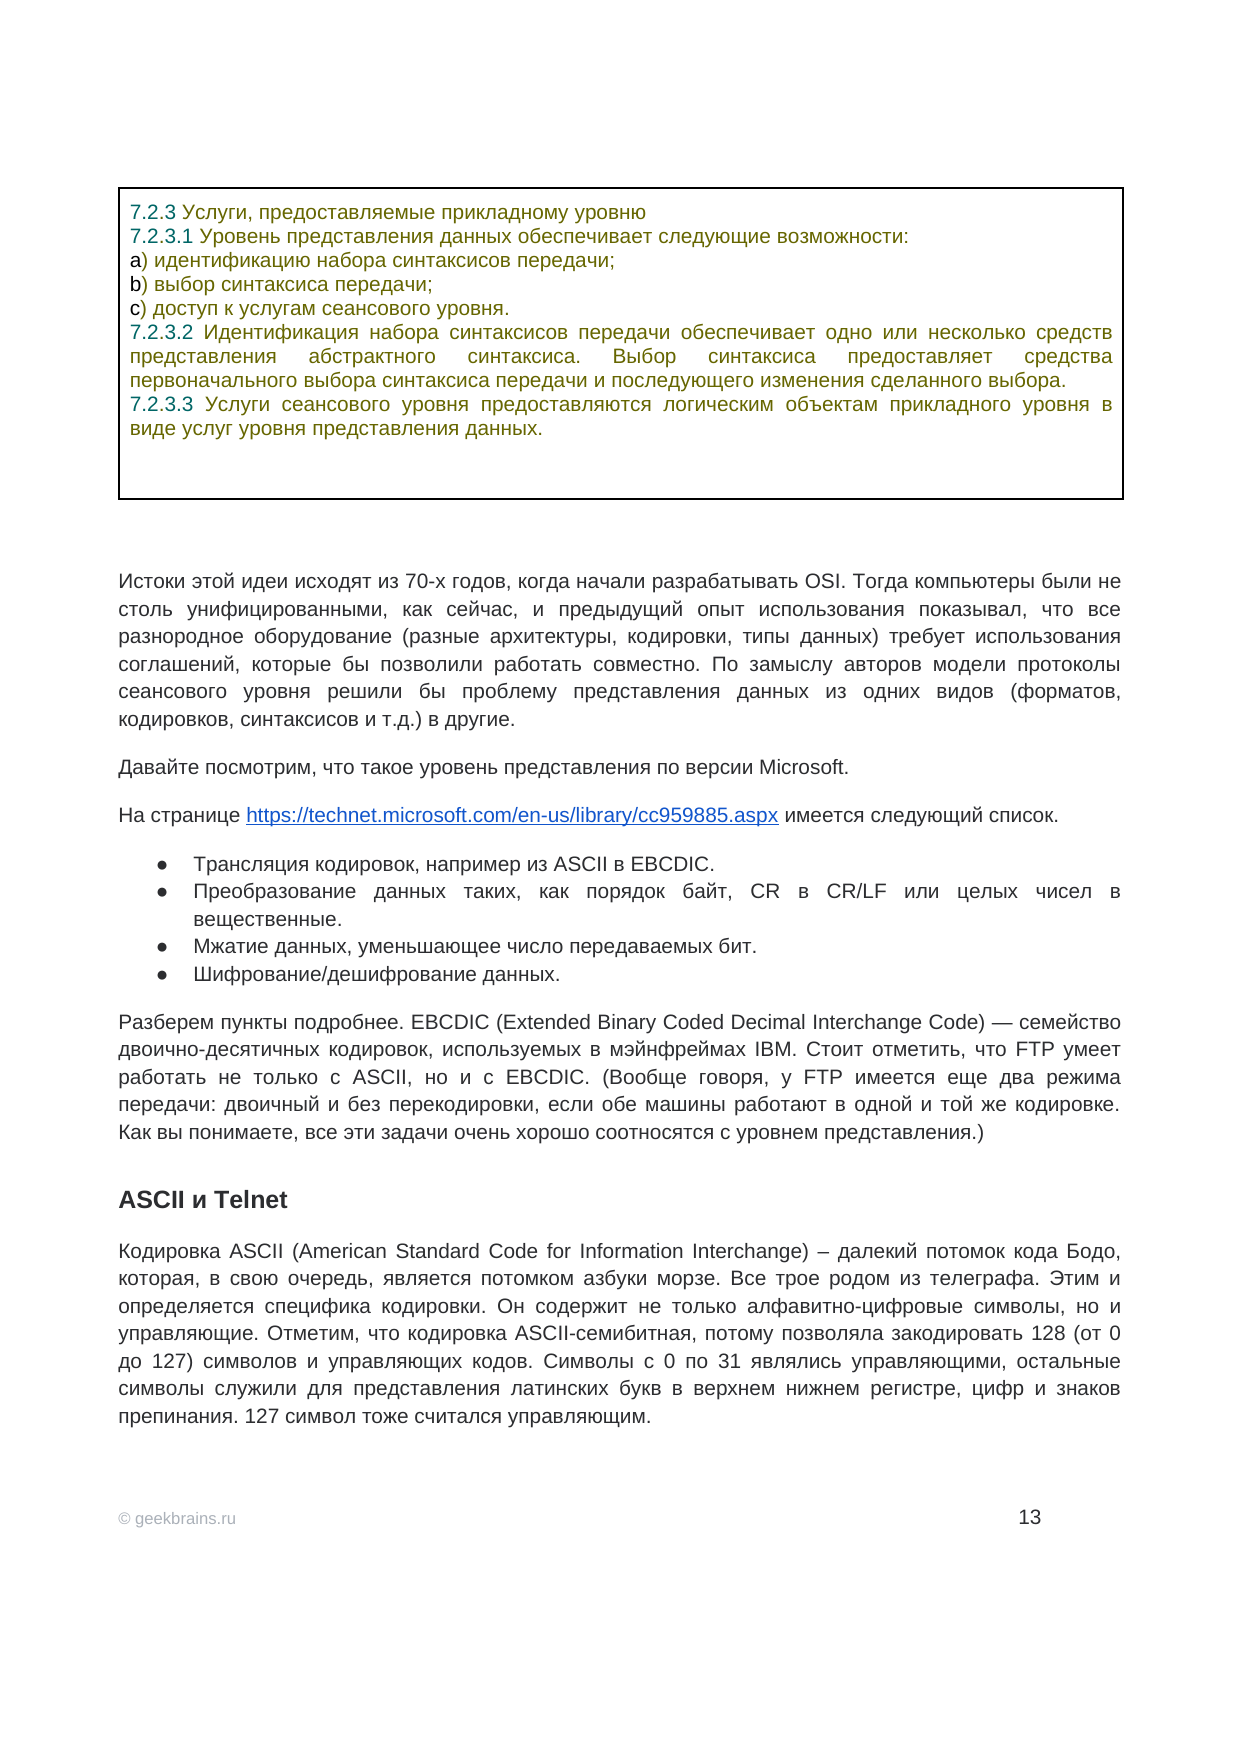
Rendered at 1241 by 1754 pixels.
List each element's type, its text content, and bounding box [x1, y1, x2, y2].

list Трансляция кодировок, например из ASCII в EBCDIC. [156, 851, 1122, 875]
text Истоки этой идеи исходят из 70-х годов, когда начали разрабатывать OSI. Тогда компьютеры были не столь унифицированными, как сейчас, и предыдущий опыт использования показывал, что все разнородное оборудование (разные архитектуры, кодировки, типы данных) требует использования соглашений, которые бы позволили работать совместно. По замыслу авторов модели протоколы сеансового уровня решили бы проблему представления данных из одних видов (форматов, кодировков, синтаксисов и т.д.) в другие. [118, 569, 1122, 730]
subtitle ASCII и Telnet [118, 1185, 1122, 1213]
text На странице https://technet.microsoft.com/en-us/library/cc959885.aspx имеется следующий список. [118, 803, 1122, 827]
text Разберем пункты подробнее. EBCDIC (Extended Binary Coded Decimal Interchange Code) — семейство двоично-десятичных кодировок, используемых в мэйнфреймах IBM. Стоит отметить, что FTP умеет работать не только с ASCII, но и с EBCDIC. (Вообще говоря, у FTP имеется еще два режима передачи: двоичный и без перекодировки, если обе машины работают в одной и той же кодировке. Как вы понимаете, все эти задачи очень хорошо соотносятся с уровнем представления.) [118, 1010, 1122, 1144]
list Мжатие данных, уменьшающее число передаваемых бит. [156, 934, 1122, 958]
table_header 7.2.3 Услуги, предоставляемые прикладному уровню 7.2.3.1 Уровень представления данных обеспечивает следующие возможности: a) идентификацию набора синтаксисов передачи; b) выбор синтаксиса передачи; c) доступ к услугам сеансового уровня. 7.2.3.2 Идентификация набора синтаксисов передачи обеспечивает одно или несколько средств представления абстрактного синтаксиса. Выбор синтаксиса предоставляет средства первоначального выбора синтаксиса передачи и последующего изменения сделанного выбора. 7.2.3.3 Услуги сеансового уровня предоставляются логическим объектам прикладного уровня в виде услуг уровня представления данных. [120, 189, 1122, 498]
text Кодировка ASCII (American Standard Code for Information Interchange) – далекий потомок кода Бодо, которая, в свою очередь, является потомком азбуки морзе. Все трое родом из телеграфа. Этим и определяется специфика кодировки. Он содержит не только алфавитно-цифровые символы, но и управляющие. Отметим, что кодировка ASCII-семибитная, потому позволяла закодировать 128 (от 0 до 127) символов и управляющих кодов. Символы с 0 по 31 являлись управляющими, остальные символы служили для представления латинских букв в верхнем нижнем регистре, цифр и знаков препинания. 127 символ тоже считался управляющим. [118, 1238, 1122, 1427]
text Давайте посмотрим, что такое уровень представления по версии Microsoft. [118, 755, 1122, 779]
list Шифрование/дешифрование данных. [156, 961, 1122, 985]
list Преобразование данных таких, как порядок байт, CR в CR/LF или целых чисел в вещественные. [156, 879, 1122, 930]
